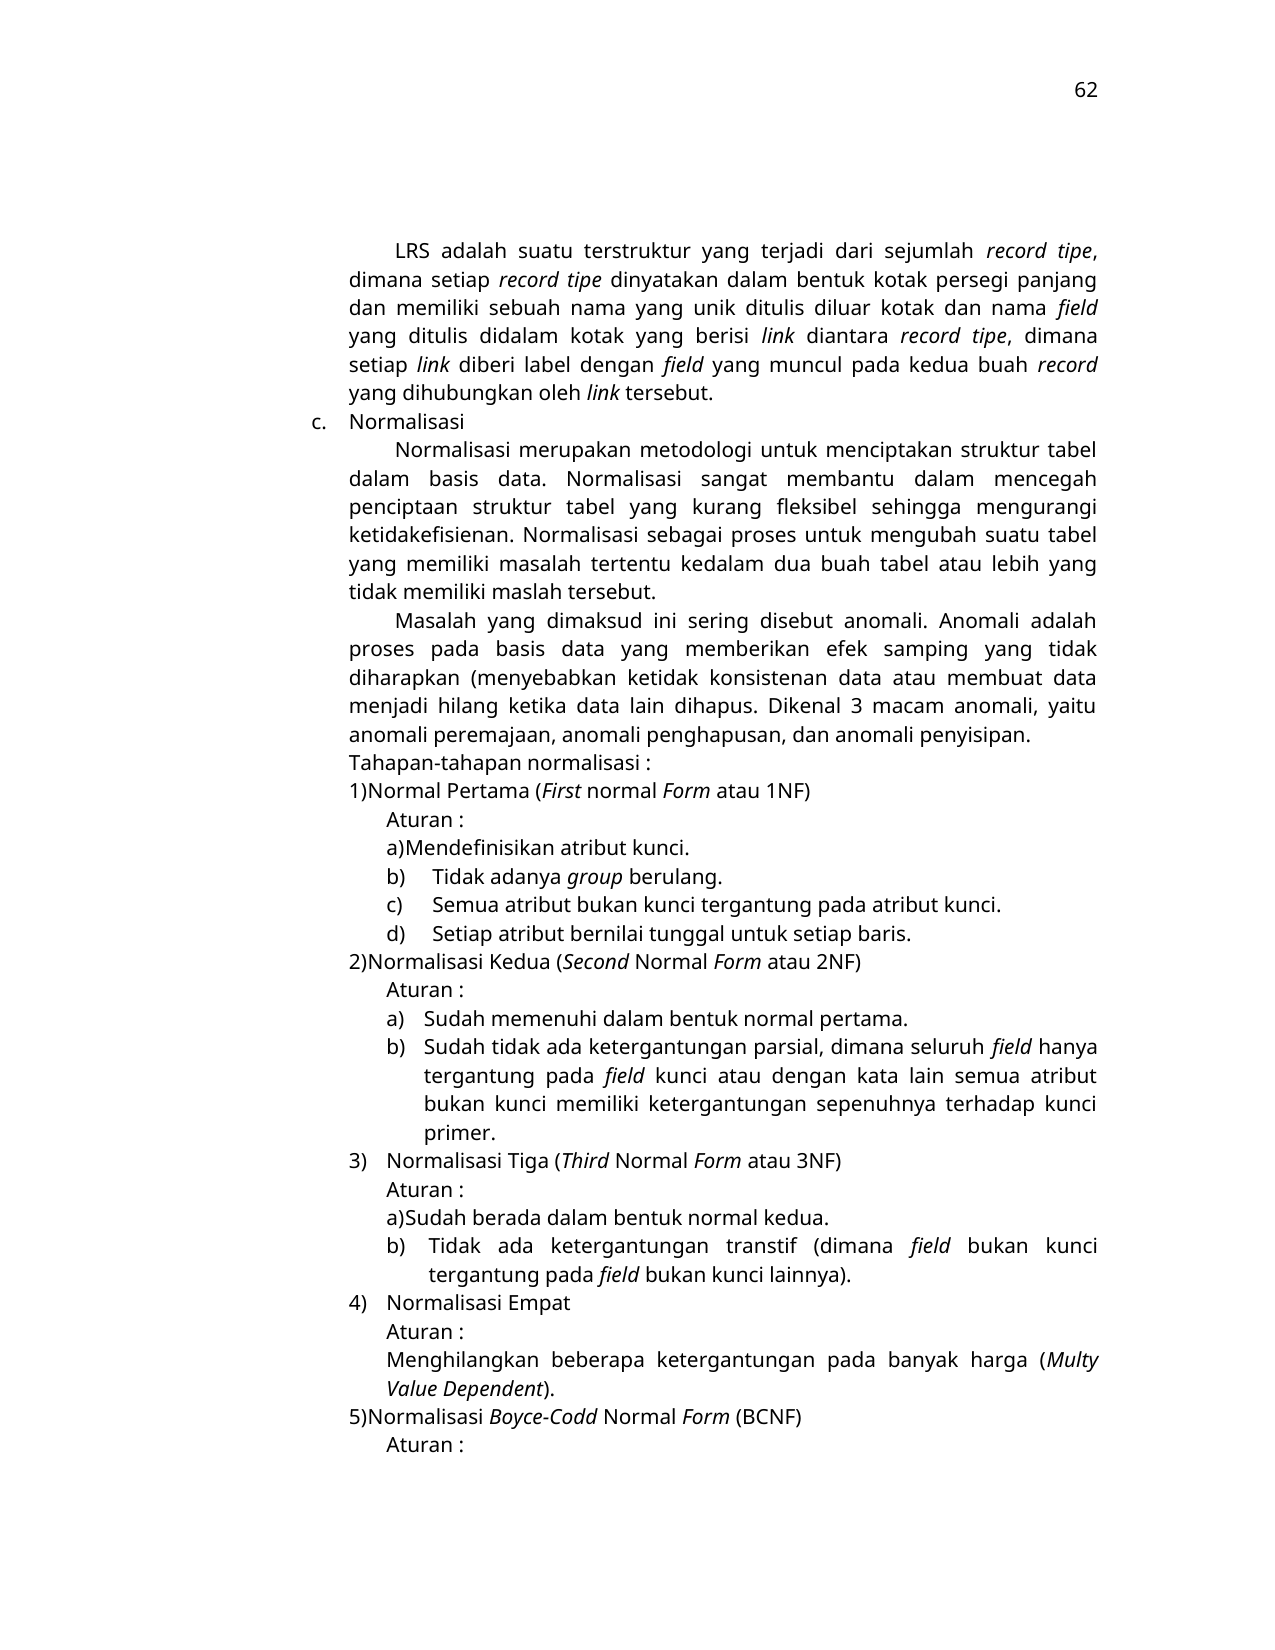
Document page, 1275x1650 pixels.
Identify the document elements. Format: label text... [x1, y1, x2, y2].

list Semua atribut bukan kunci tergantung pada atribut kunci. [386, 890, 1098, 919]
list Normalisasi Empat [349, 1288, 1098, 1317]
list Aturan : [386, 805, 1098, 833]
list Masalah yang dimaksud ini sering disebut anomali. Anomali adalah proses pada basis data yang memberikan efek samping yang tidak diharapkan (menyebabkan ketidak konsistenan data atau membuat data menjadi hilang ketika data lain dihapus. Dikenal 3 macam anomali, yaitu anomali peremajaan, anomali penghapusan, dan anomali penyisipan. [349, 606, 1098, 748]
list Normalisasi Tiga (Third Normal Form atau 3NF) [349, 1146, 1098, 1175]
list Aturan : [386, 976, 1098, 1004]
list Aturan : [386, 1431, 1098, 1459]
list Normal Pertama (First normal Form atau 1NF) [349, 777, 1098, 805]
list Sudah memenuhi dalam bentuk normal pertama. [386, 1004, 1098, 1032]
list LRS adalah suatu terstruktur yang terjadi dari sejumlah record tipe, dimana setiap record tipe dinyatakan dalam bentuk kotak persegi panjang dan memiliki sebuah nama yang unik ditulis diluar kotak dan nama field yang ditulis didalam kotak yang berisi link diantara record tipe, dimana setiap link diberi label dengan field yang muncul pada kedua buah record yang dihubungkan oleh link tersebut. [349, 236, 1098, 407]
list Sudah tidak ada ketergantungan parsial, dimana seluruh field hanya tergantung pada field kunci atau dengan kata lain semua atribut bukan kunci memiliki ketergantungan sepenuhnya terhadap kunci primer. [386, 1032, 1098, 1146]
list Normalisasi [311, 407, 1098, 435]
list Menghilangkan beberapa ketergantungan pada banyak harga (Multy Value Dependent). [386, 1345, 1098, 1402]
list Setiap atribut bernilai tunggal untuk setiap baris. [386, 919, 1098, 947]
list Aturan : [386, 1317, 1098, 1345]
list Normalisasi Kedua (Second Normal Form atau 2NF) [349, 947, 1098, 976]
list Mendefinisikan atribut kunci. [386, 833, 1098, 862]
list Normalisasi Boyce-Codd Normal Form (BCNF) [349, 1402, 1098, 1431]
list Tahapan-tahapan normalisasi : [349, 748, 1098, 777]
list Normalisasi merupakan metodologi untuk menciptakan struktur tabel dalam basis data. Normalisasi sangat membantu dalam mencegah penciptaan struktur tabel yang kurang fleksibel sehingga mengurangi ketidakefisienan. Normalisasi sebagai proses untuk mengubah suatu tabel yang memiliki masalah tertentu kedalam dua buah tabel atau lebih yang tidak memiliki maslah tersebut. [349, 435, 1098, 606]
list Tidak adanya group berulang. [386, 862, 1098, 890]
list Tidak ada ketergantungan transtif (dimana field bukan kunci tergantung pada field bukan kunci lainnya). [386, 1232, 1098, 1288]
list Aturan : [386, 1175, 1098, 1203]
list Sudah berada dalam bentuk normal kedua. [386, 1203, 1098, 1232]
